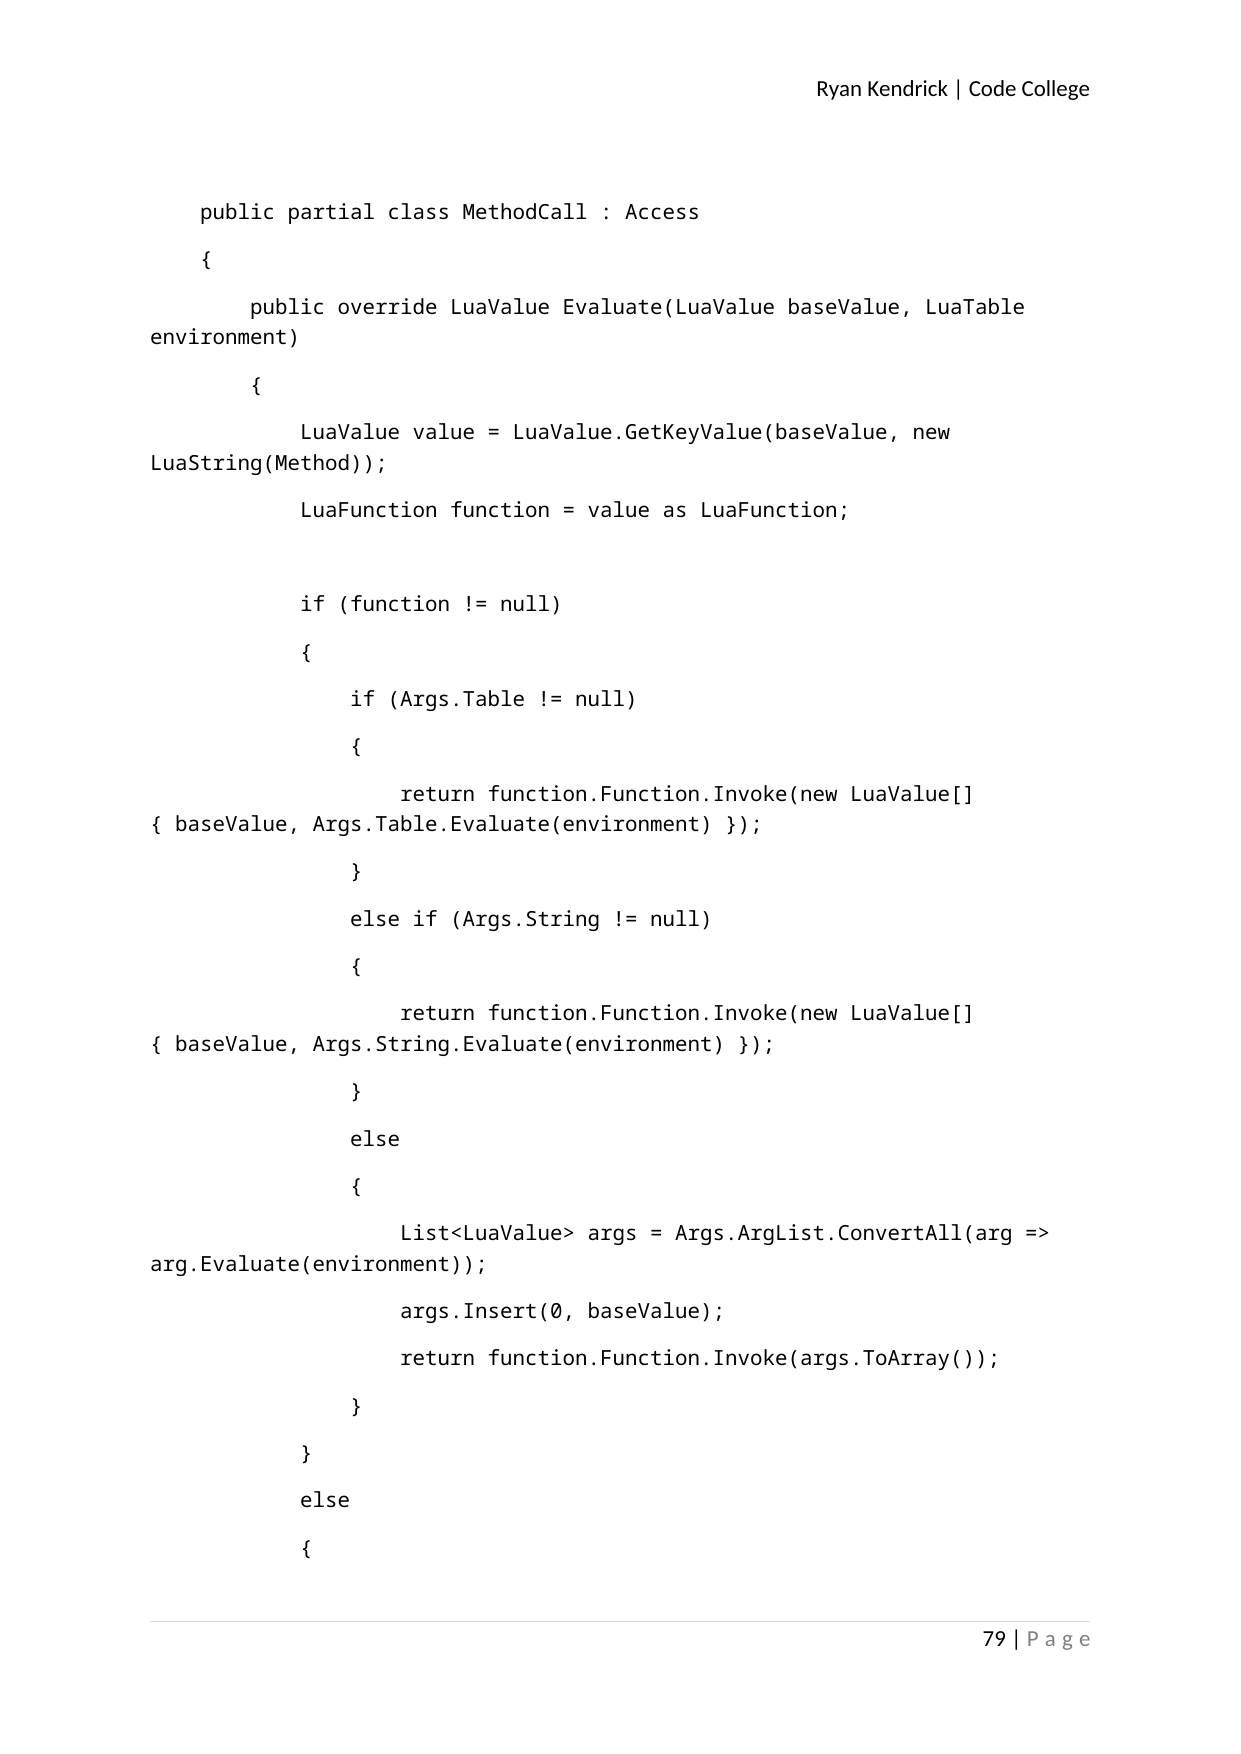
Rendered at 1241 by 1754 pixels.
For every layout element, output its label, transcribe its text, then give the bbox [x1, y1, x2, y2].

text } [150, 857, 1090, 885]
text else if (Args.String != null) [150, 904, 1090, 932]
text if (Args.Table != null) [150, 684, 1090, 713]
text else [150, 1485, 1090, 1514]
text return function.Function.Invoke(args.ToArray()); [150, 1343, 1090, 1372]
text } [150, 1438, 1090, 1467]
text return function.Function.Invoke(new LuaValue[] { baseValue, Args.String.Evaluate(environment) }); [150, 998, 1090, 1058]
text return function.Function.Invoke(new LuaValue[] { baseValue, Args.Table.Evaluate(environment) }); [150, 779, 1090, 838]
text public partial class MethodCall : Access [150, 197, 1090, 226]
text { [150, 244, 1090, 273]
text } [150, 1391, 1090, 1419]
text { [150, 951, 1090, 980]
text { [150, 637, 1090, 665]
text { [150, 370, 1090, 398]
text LuaFunction function = value as LuaFunction; [150, 495, 1090, 523]
text { [150, 1533, 1090, 1561]
text { [150, 1171, 1090, 1199]
text else [150, 1124, 1090, 1152]
text } [150, 1076, 1090, 1105]
text List<LuaValue> args = Args.ArgList.ConvertAll(arg => arg.Evaluate(environment)); [150, 1218, 1090, 1277]
text LuaValue value = LuaValue.GetKeyValue(baseValue, new LuaString(Method)); [150, 417, 1090, 476]
text { [150, 731, 1090, 760]
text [150, 292, 1090, 351]
text if (function != null) [150, 589, 1090, 618]
text args.Insert(0, baseValue); [150, 1296, 1090, 1325]
